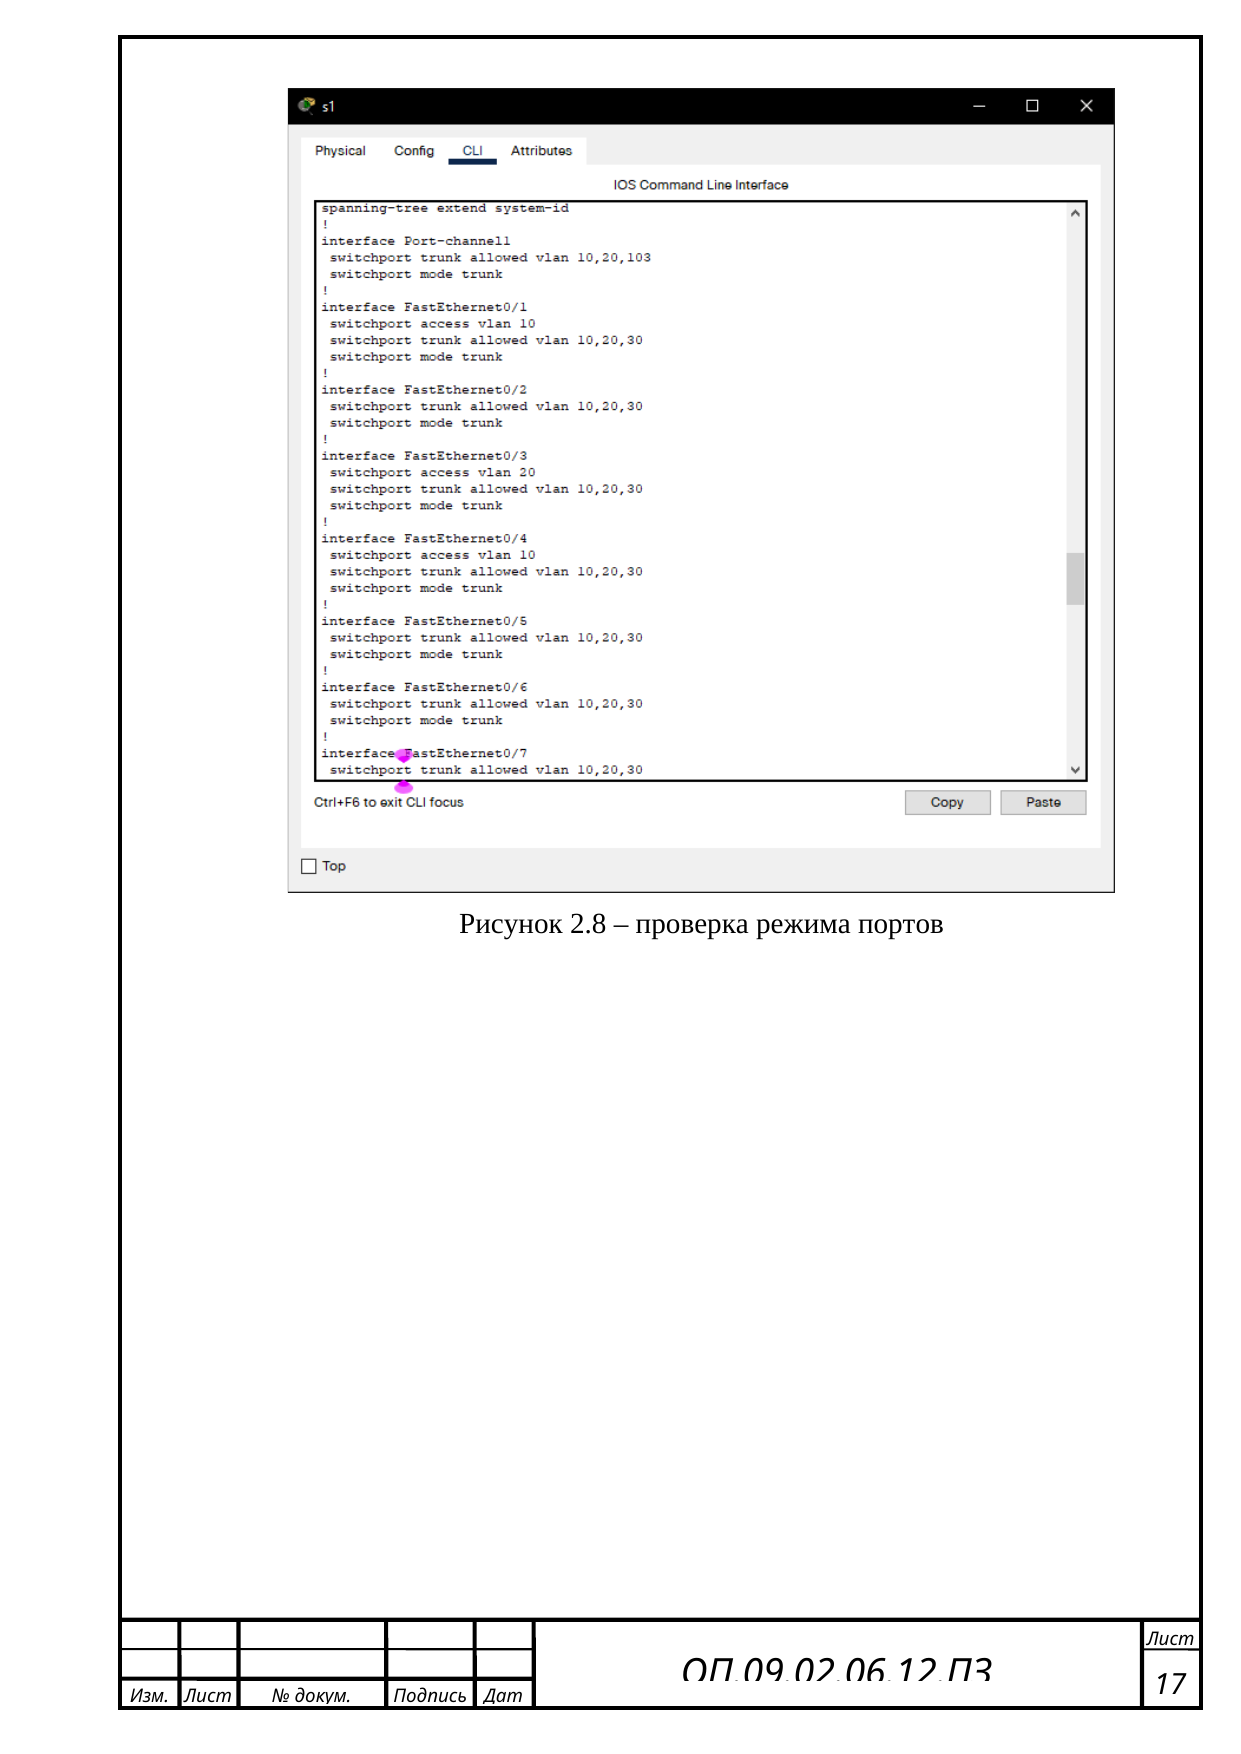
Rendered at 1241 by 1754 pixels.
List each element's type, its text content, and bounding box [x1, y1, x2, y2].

picture [287, 88, 1115, 893]
text Рисунок 2.8 – проверка режима портов [148, 906, 1181, 940]
